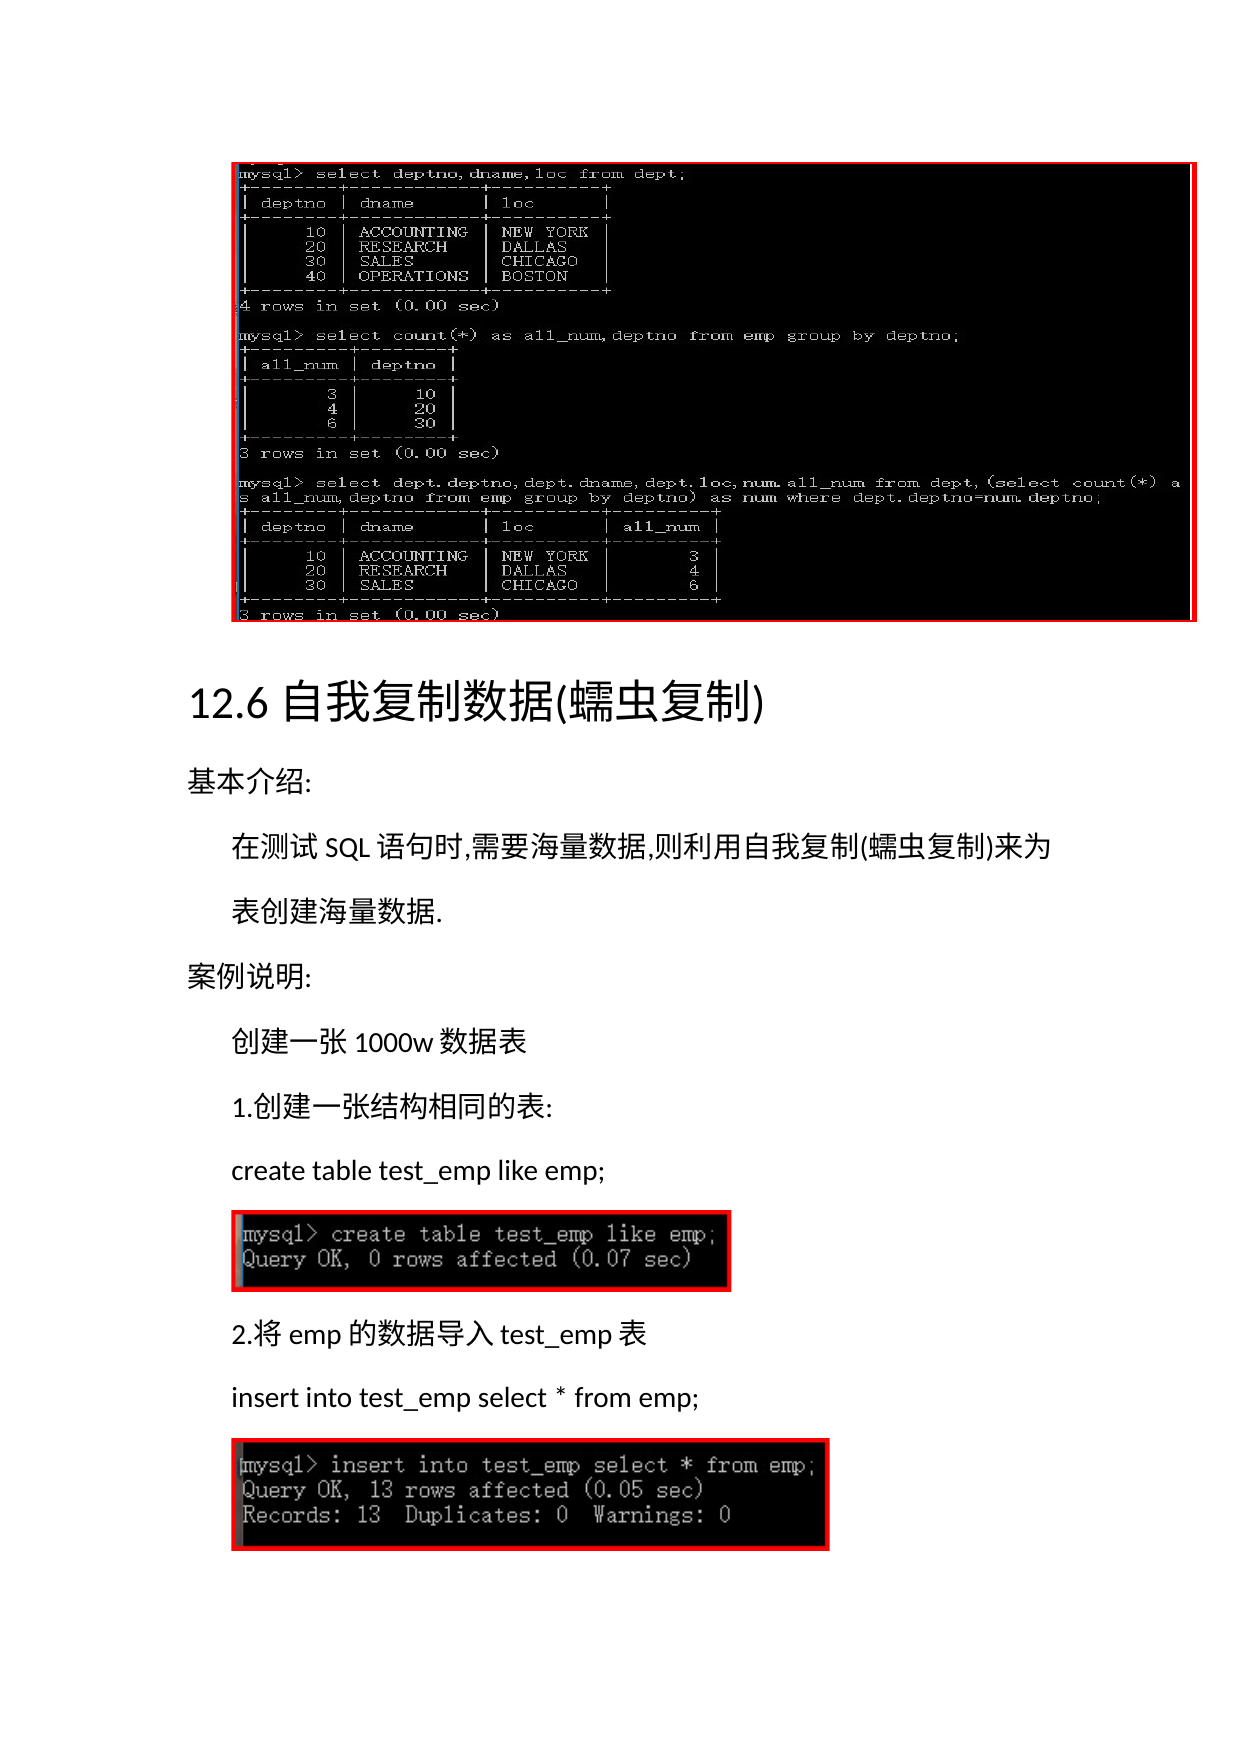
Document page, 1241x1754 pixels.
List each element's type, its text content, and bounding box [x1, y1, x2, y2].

text 案例说明: [187, 942, 1053, 1007]
text 2.将emp 的数据导入test_emp表 [187, 1299, 1053, 1364]
picture [231, 1438, 830, 1551]
text 1.创建一张结构相同的表: [187, 1072, 1053, 1137]
text 12.6 自我复制数据(蠕虫复制) [187, 649, 1053, 747]
text 创建一张1000w数据表 [187, 1007, 1053, 1072]
picture [231, 162, 1197, 622]
text 基本介绍: [187, 747, 1053, 812]
picture [231, 1210, 732, 1292]
text insert into test_emp select * from emp; [187, 1364, 1053, 1429]
text create table test_emp like emp; [187, 1137, 1053, 1202]
text 在测试SQL语句时,需要海量数据,则利用自我复制(蠕虫复制)来为表创建海量数据. [231, 812, 1053, 942]
